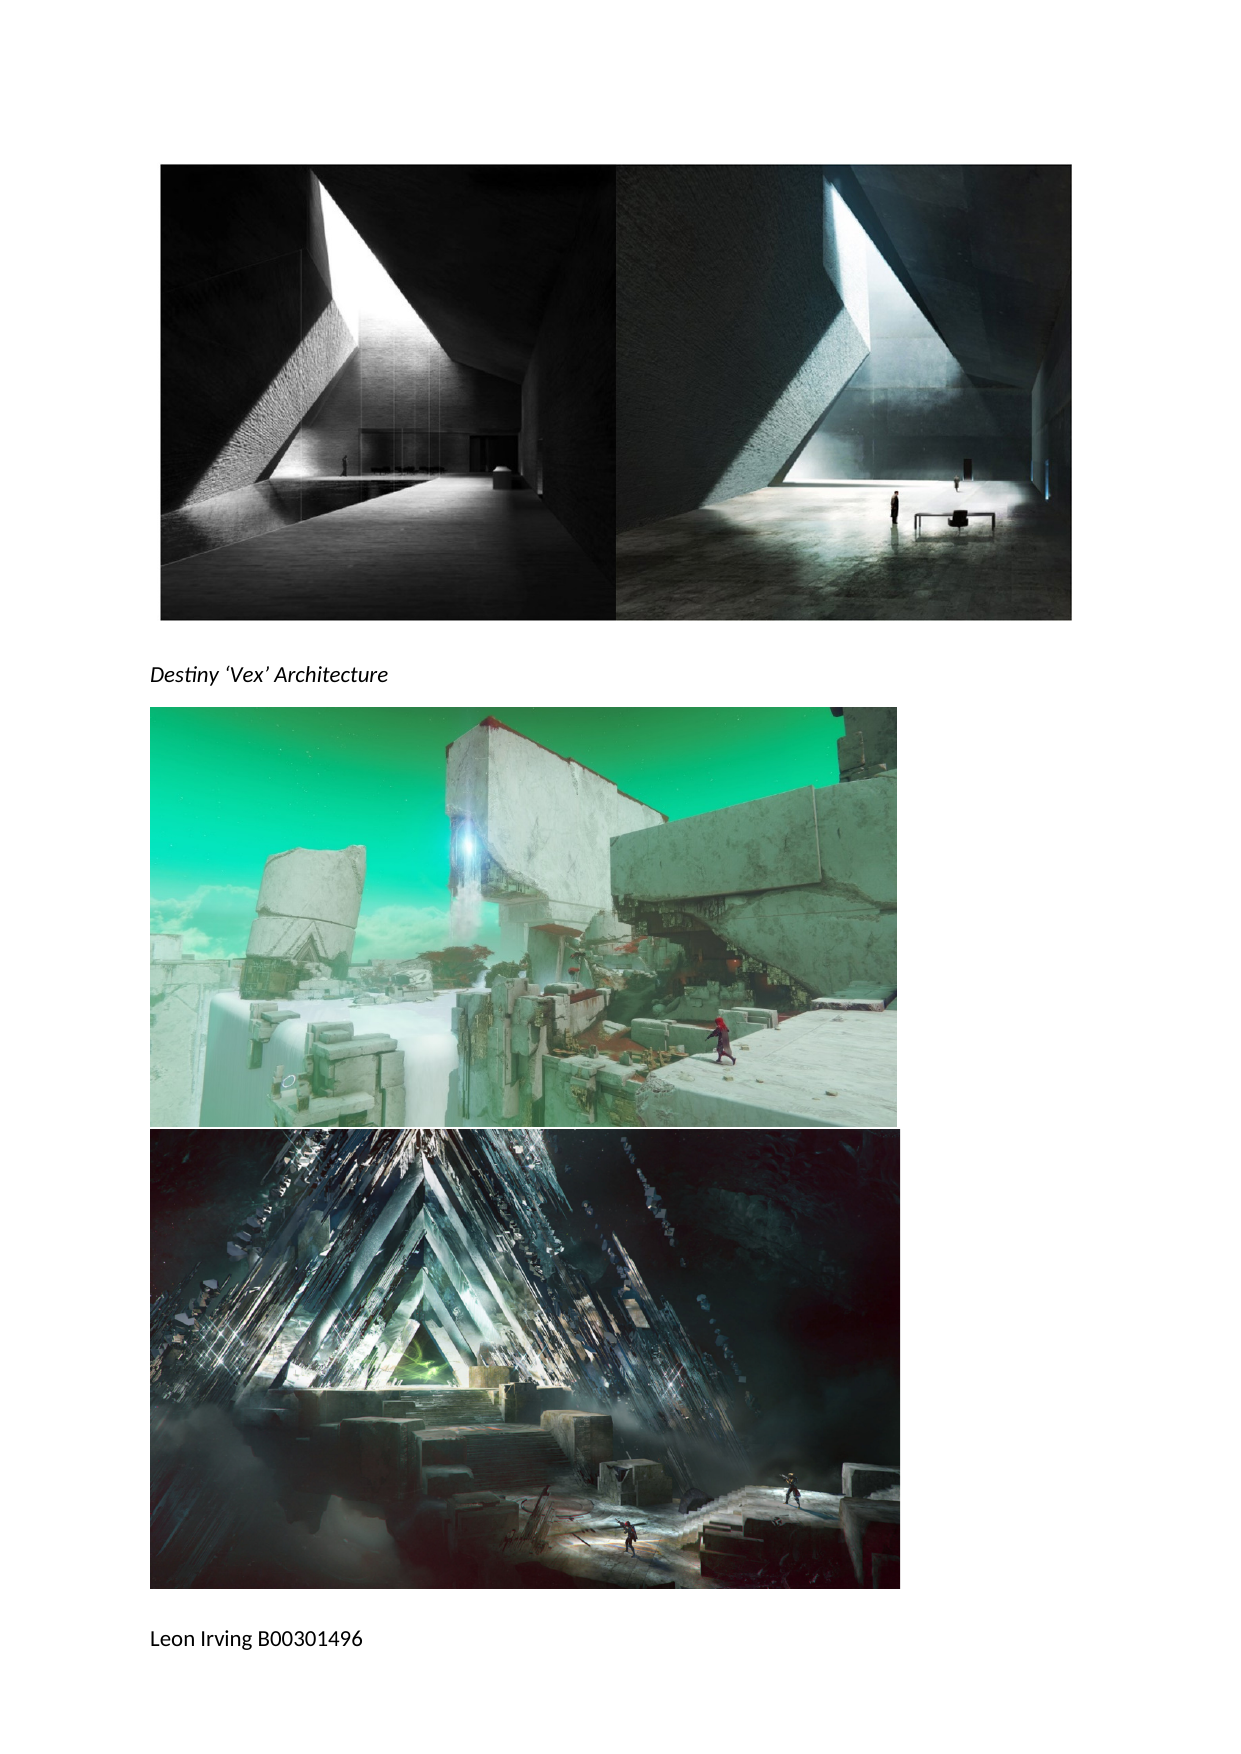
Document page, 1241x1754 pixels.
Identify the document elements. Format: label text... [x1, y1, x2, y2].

picture [150, 1129, 901, 1589]
text Destiny ‘Vex’ Architecture [150, 660, 1090, 688]
picture [150, 707, 897, 1127]
picture [150, 150, 1091, 642]
